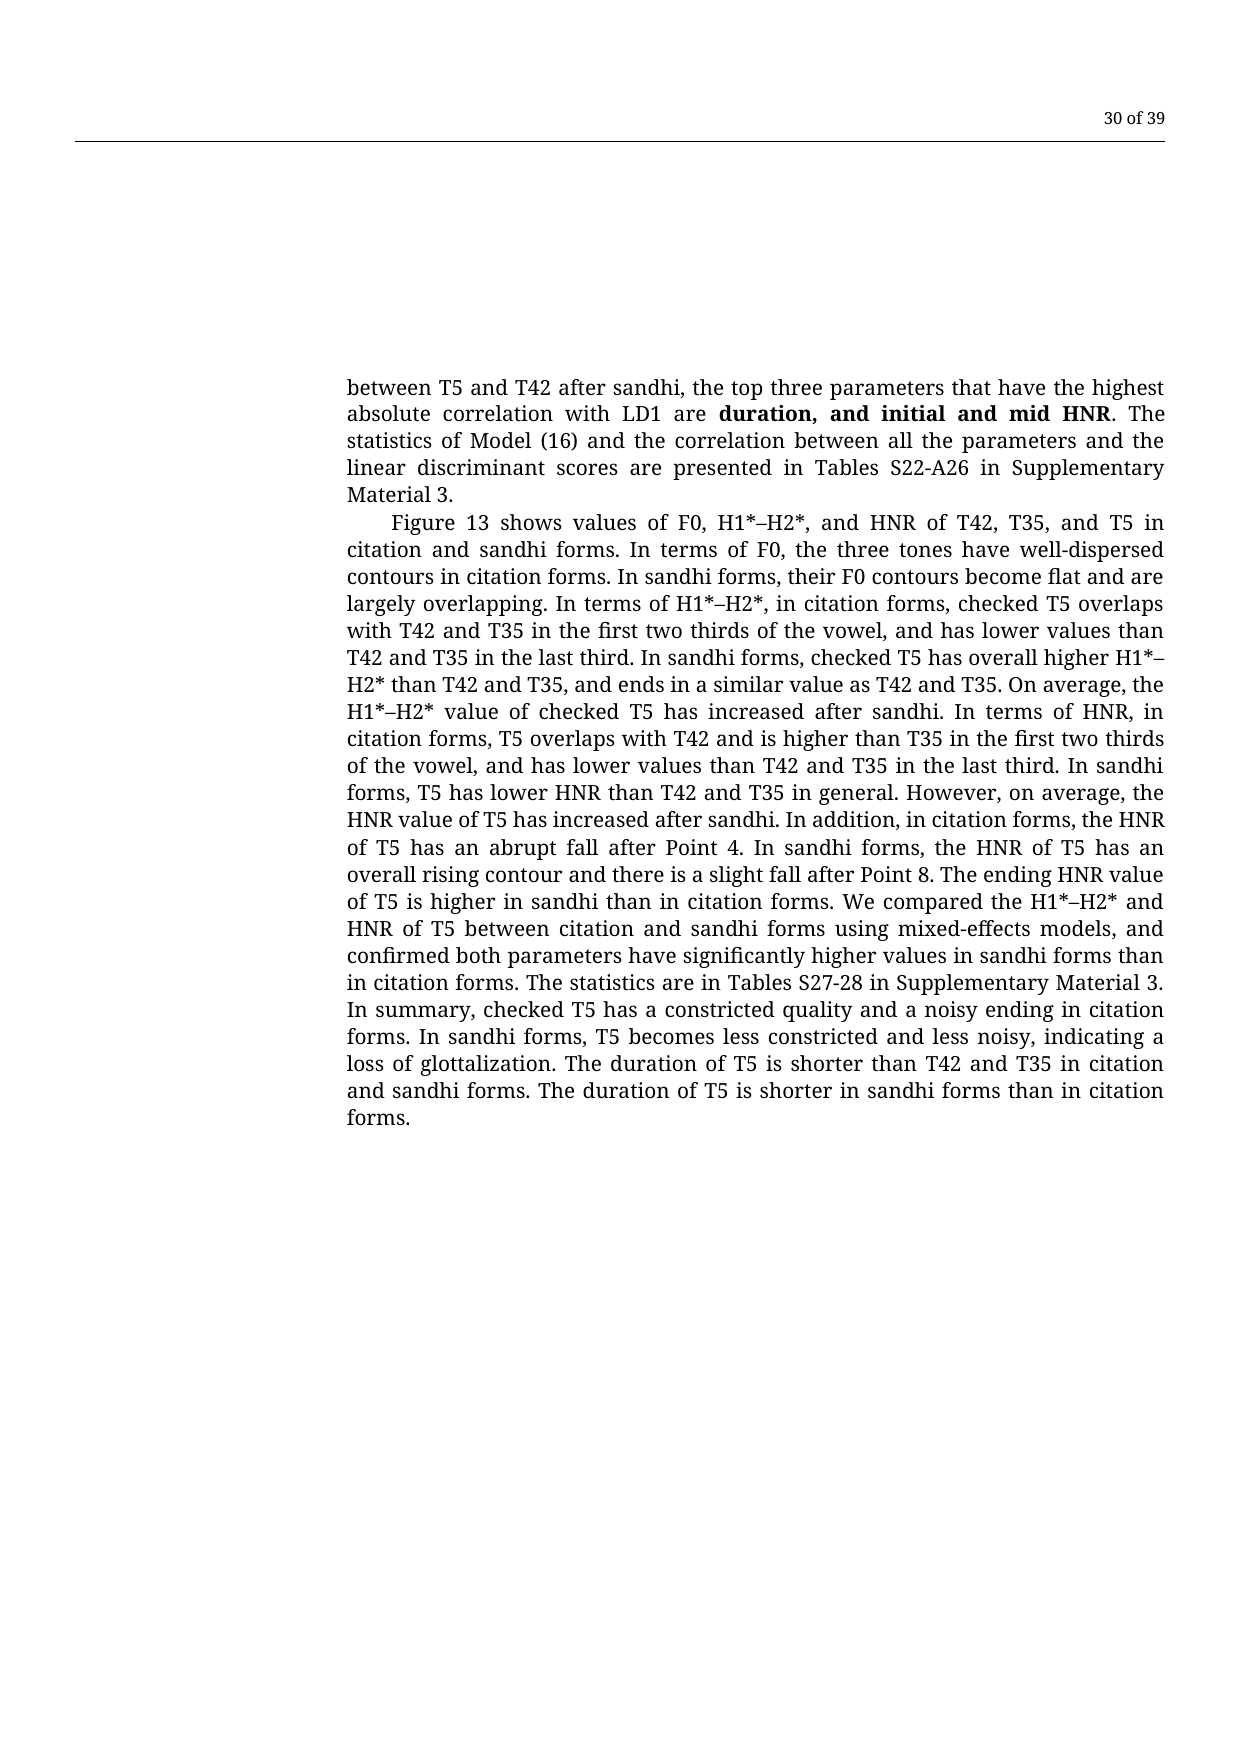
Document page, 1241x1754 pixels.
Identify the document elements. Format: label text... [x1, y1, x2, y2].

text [347, 374, 1165, 509]
text Figure 13 shows values of F0, H1*–H2*, and HNR of T42, T35, and T5 in citation and sandhi forms. In terms of F0, the three tones have well-dispersed contours in citation forms. In sandhi forms, their F0 contours become flat and are largely overlapping. In terms of H1*–H2*, in citation forms, checked T5 overlaps with T42 and T35 in the first two thirds of the vowel, and has lower values than T42 and T35 in the last third. In sandhi forms, checked T5 has overall higher H1*–H2* than T42 and T35, and ends in a similar value as T42 and T35. On average, the H1*–H2* value of checked T5 has increased after sandhi. In terms of HNR, in citation forms, T5 overlaps with T42 and is higher than T35 in the first two thirds of the vowel, and has lower values than T42 and T35 in the last third. In sandhi forms, T5 has lower HNR than T42 and T35 in general. However, on average, the HNR value of T5 has increased after sandhi. In addition, in citation forms, the HNR of T5 has an abrupt fall after Point 4. In sandhi forms, the HNR of T5 has an overall rising contour and there is a slight fall after Point 8. The ending HNR value of T5 is higher in sandhi than in citation forms. We compared the H1*–H2* and HNR of T5 between citation and sandhi forms using mixed-effects models, and confirmed both parameters have significantly higher values in sandhi forms than in citation forms. The statistics are in Tables S27-28 in Supplementary Material 3. In summary, checked T5 has a constricted quality and a noisy ending in citation forms. In sandhi forms, T5 becomes less constricted and less noisy, indicating a loss of glottalization. The duration of T5 is shorter than T42 and T35 in citation and sandhi forms. The duration of T5 is shorter in sandhi forms than in citation forms. [347, 509, 1165, 1132]
